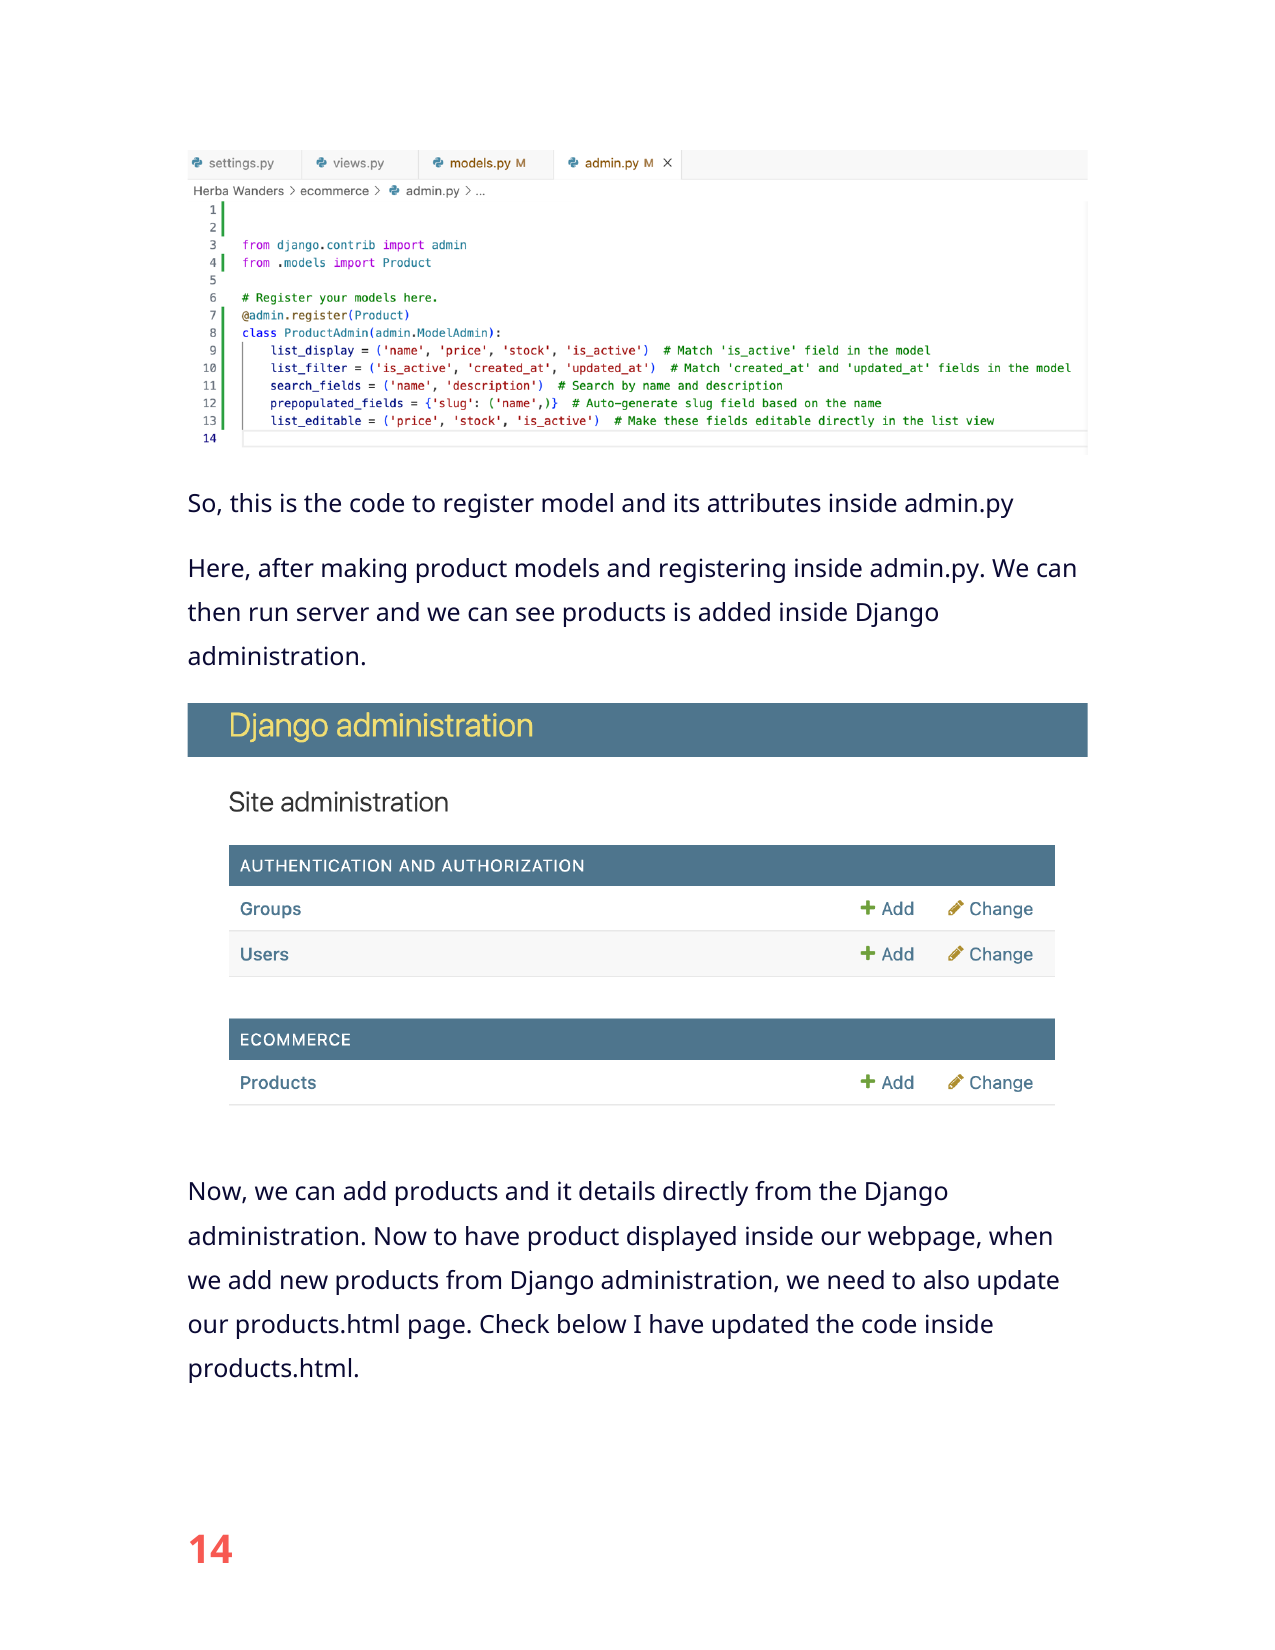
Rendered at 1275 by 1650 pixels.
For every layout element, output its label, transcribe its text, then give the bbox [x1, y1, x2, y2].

picture [187, 150, 1088, 455]
text Here, after making product models and registering inside admin.py. We can then run server and we can see products is added inside Django administration. [187, 550, 1087, 673]
text So, this is the code to register model and its attributes inside admin.py [187, 485, 1087, 519]
picture [187, 703, 1088, 1143]
text Now, we can add products and it details directly from the Django administration. Now to have product displayed inside our webpage, when we add new products from Django administration, we need to also update our products.html page. Check below I have updated the code inside products.html. [187, 1174, 1087, 1385]
